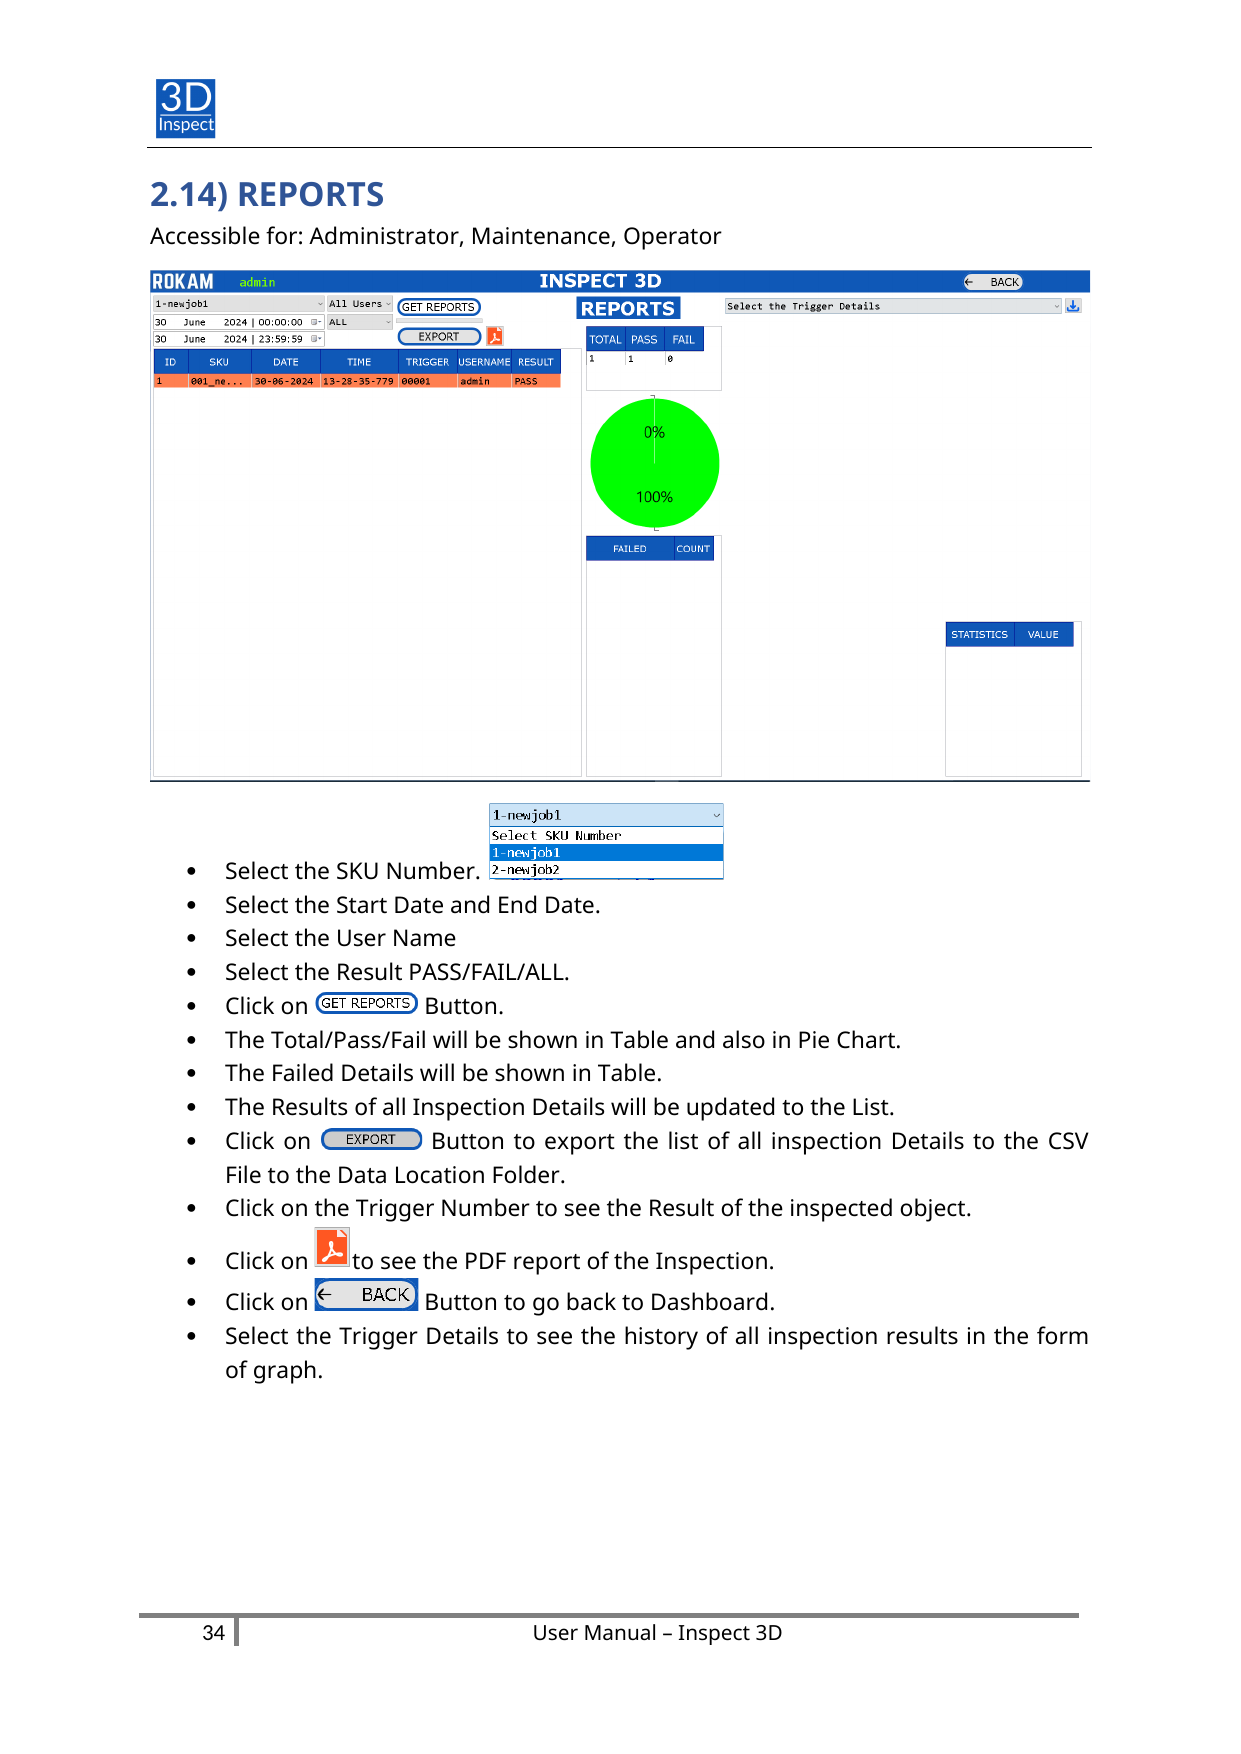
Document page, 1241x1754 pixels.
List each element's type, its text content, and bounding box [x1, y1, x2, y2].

list Click on the Trigger Number to see the Result of the inspected object. [187, 1192, 1090, 1224]
picture [314, 1278, 419, 1311]
list The Total/Pass/Fail will be shown in Table and also in Pie Chart. [187, 1024, 1090, 1055]
list Select the Result PASS/FAIL/ALL. [187, 956, 1090, 987]
picture [314, 991, 419, 1015]
text Accessible for: Administrator, Maintenance, Operator [150, 220, 1090, 251]
list Select the Start Date and End Date. [187, 889, 1090, 920]
picture [314, 1226, 352, 1270]
list Select the Trigger Details to see the history of all inspection results in the form of graph. [187, 1320, 1090, 1385]
list Select the User Name [187, 922, 1090, 954]
list The Results of all Inspection Details will be updated to the List. [187, 1091, 1090, 1122]
picture [320, 1128, 423, 1150]
picture [150, 73, 220, 144]
subtitle 2.14) REPORTS [150, 171, 1090, 216]
list The Failed Details will be shown in Table. [187, 1057, 1090, 1089]
list Click on to see the PDF report of the Inspection. [187, 1226, 1090, 1276]
list Click on Button to export the list of all inspection Details to the CSV File to the Data Location Folder. [187, 1125, 1090, 1190]
list Click on Button. [187, 990, 1090, 1021]
picture [487, 800, 724, 880]
list Click on Button to go back to Dashboard. [187, 1278, 1090, 1317]
list Select the SKU Number. [187, 801, 1090, 886]
picture [150, 270, 1091, 782]
